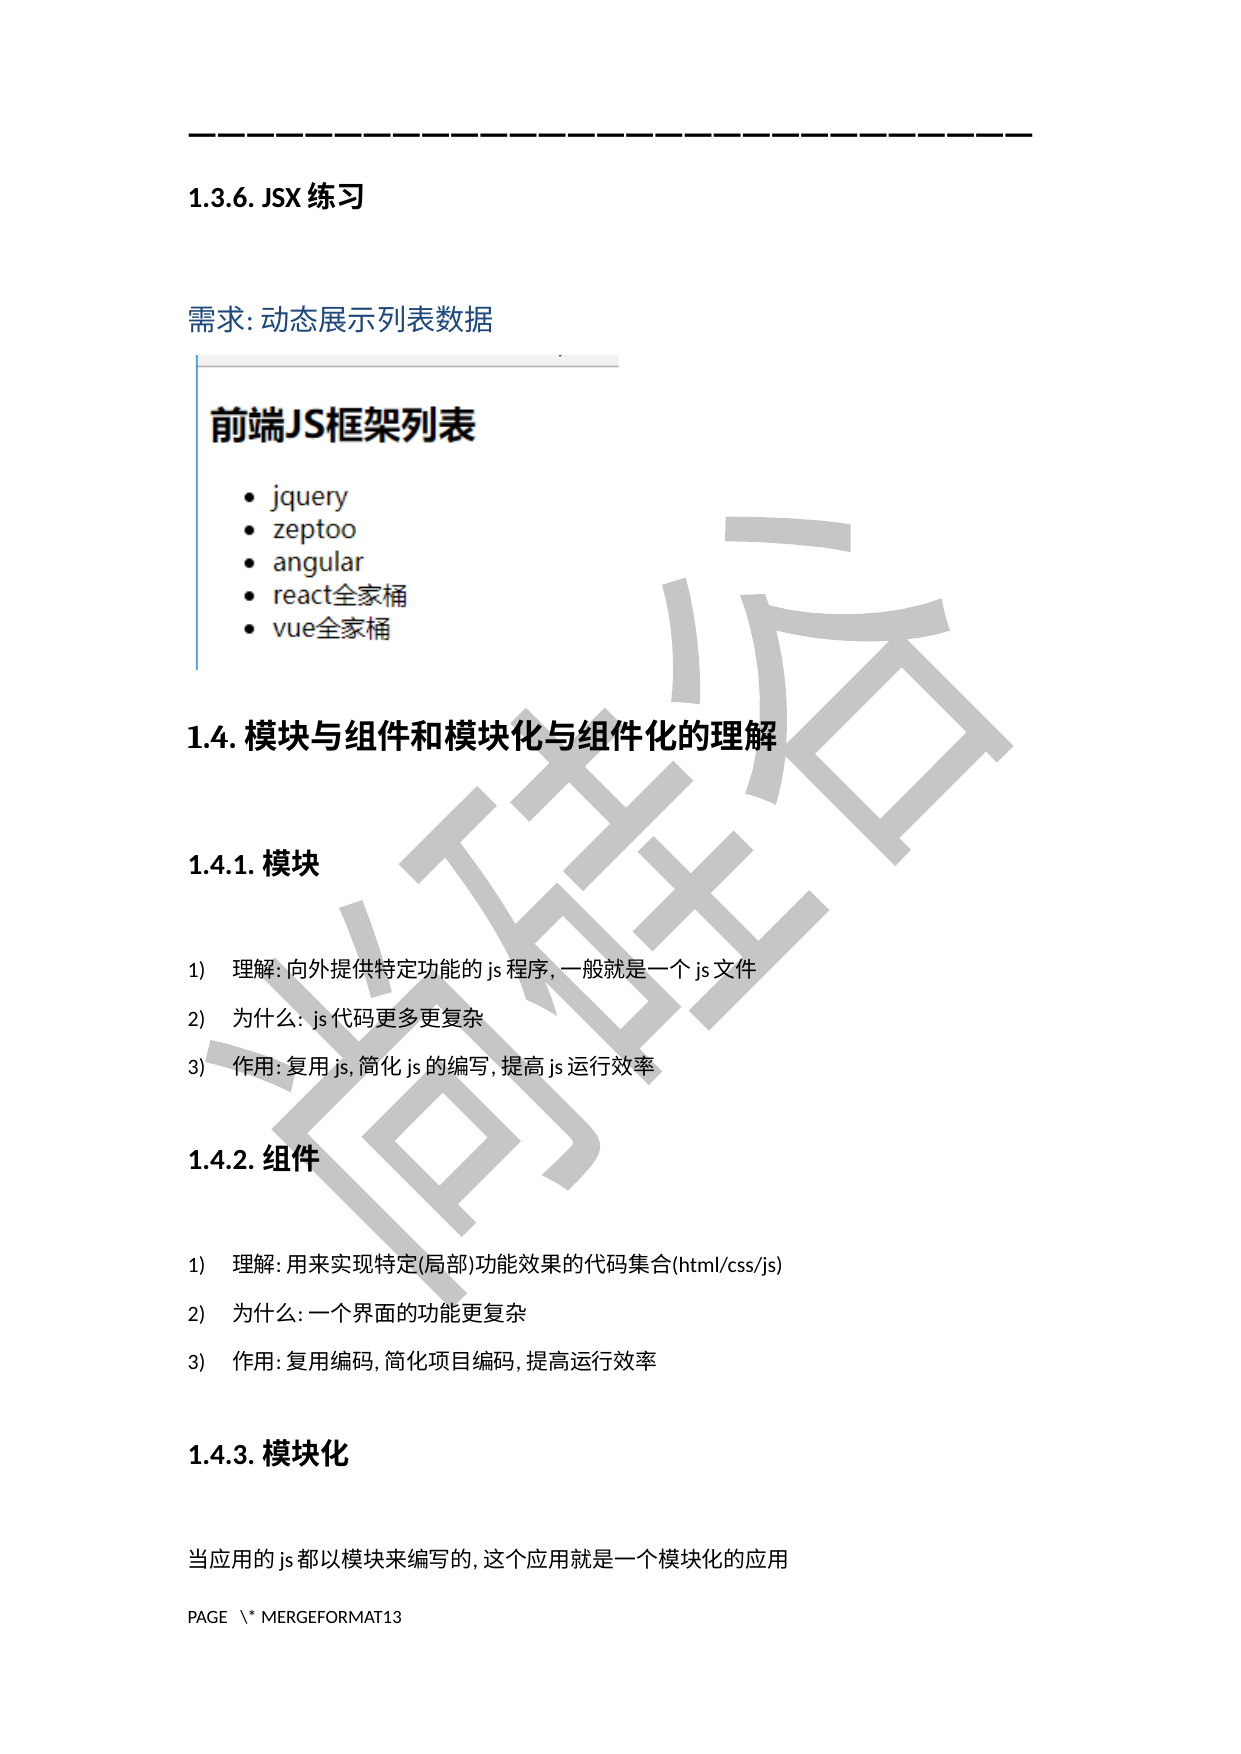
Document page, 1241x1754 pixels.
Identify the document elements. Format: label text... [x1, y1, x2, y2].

subtitle JSX练习 [187, 162, 1053, 227]
list 理解: 向外提供特定功能的js程序, 一般就是一个js文件 [187, 952, 1053, 984]
text 当应用的js都以模块来编写的, 这个应用就是一个模块化的应用 [187, 1542, 1053, 1574]
list 理解: 用来实现特定(局部)功能效果的代码集合(html/css/js) [187, 1247, 1053, 1279]
subtitle 模块 [187, 829, 1053, 894]
subtitle 模块与组件和模块化与组件化的理解 [187, 702, 1053, 767]
list 为什么: 一个界面的功能更复杂 [187, 1295, 1053, 1328]
picture [187, 355, 619, 670]
subtitle 模块化 [187, 1419, 1053, 1484]
list 作用: 复用js, 简化js的编写, 提高js运行效率 [187, 1049, 1053, 1081]
list 为什么: js代码更多更复杂 [187, 1000, 1053, 1033]
text 需求: 动态展示列表数据 [187, 285, 1053, 350]
subtitle 组件 [187, 1124, 1053, 1189]
list 作用: 复用编码, 简化项目编码, 提高运行效率 [187, 1344, 1053, 1376]
